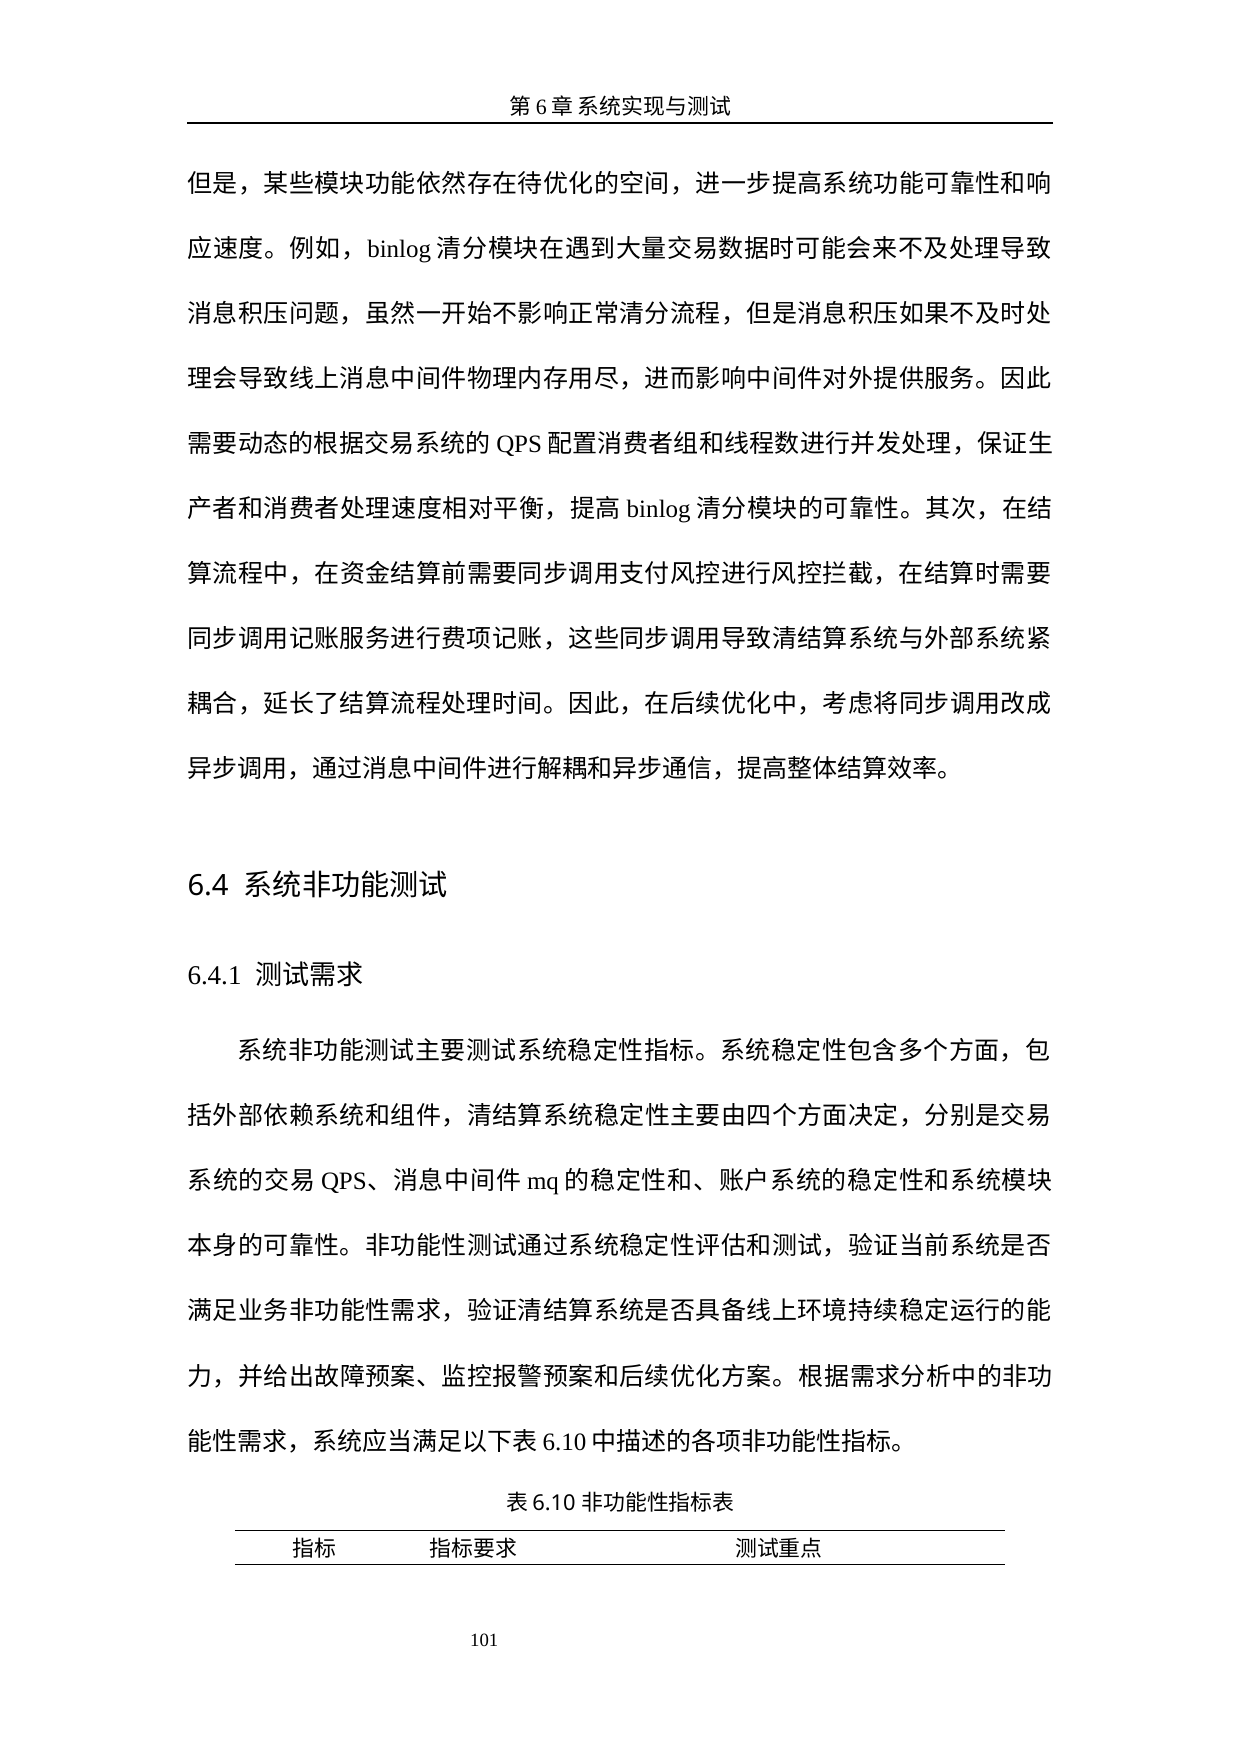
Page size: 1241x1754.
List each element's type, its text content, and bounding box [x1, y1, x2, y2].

table_header 指标要求 [394, 1531, 552, 1563]
text 表6.10 非功能性指标表 [187, 1485, 1053, 1517]
text 6.4.1 测试需求 [187, 940, 1053, 1005]
table_header 指标 [235, 1531, 394, 1563]
text 系统非功能测试主要测试系统稳定性指标。系统稳定性包含多个方面，包括外部依赖系统和组件，清结算系统稳定性主要由四个方面决定，分别是交易系统的交易QPS、消息中间件mq的稳定性和、账户系统的稳定性和系统模块本身的可靠性。非功能性测试通过系统稳定性评估和测试，验证当前系统是否满足业务非功能性需求，验证清结算系统是否具备线上环境持续稳定运行的能力，并给出故障预案、监控报警预案和后续优化方案。根据需求分析中的非功能性需求，系统应当满足以下表6.10中描述的各项非功能性指标。 [187, 1017, 1053, 1472]
text 6.4 系统非功能测试 [187, 850, 1053, 915]
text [187, 150, 1053, 800]
table_header 测试重点 [552, 1531, 1005, 1563]
